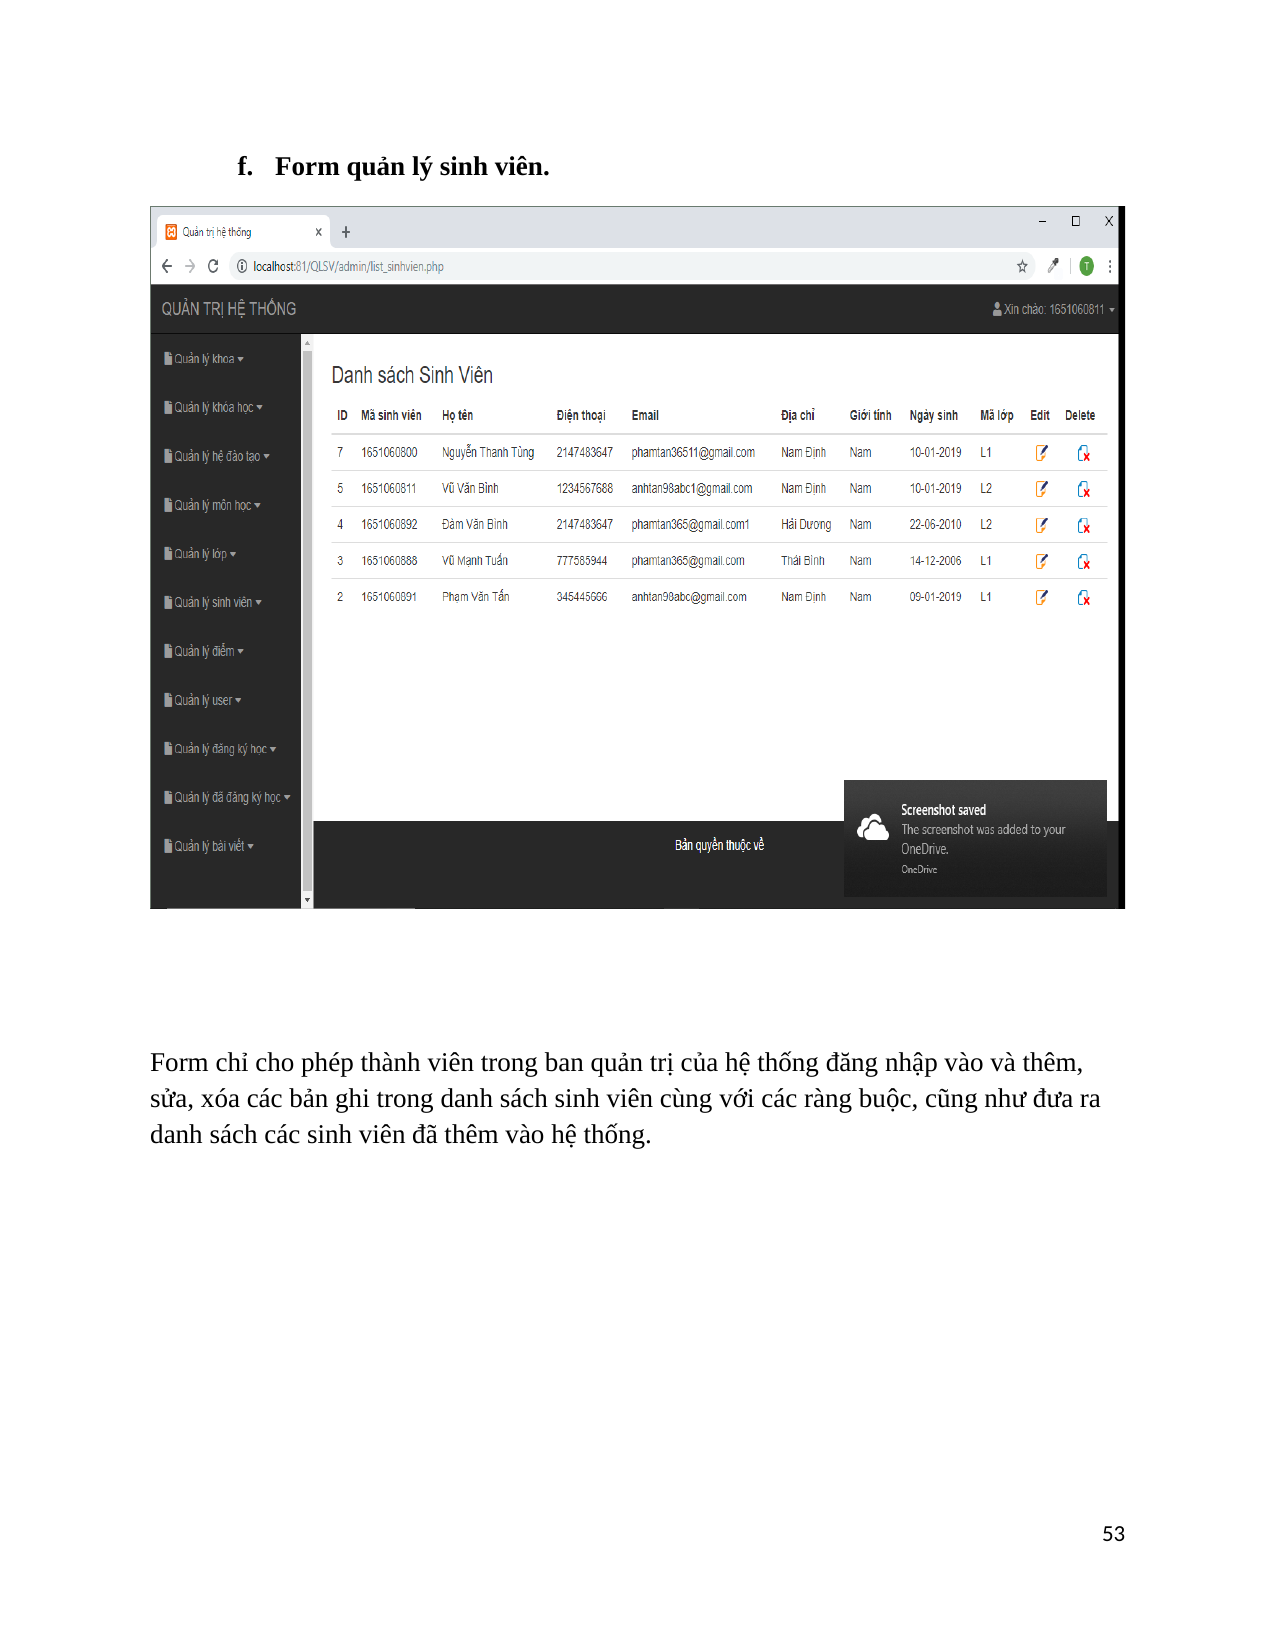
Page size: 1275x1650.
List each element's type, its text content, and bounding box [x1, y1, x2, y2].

list Form quản lý sinh viên. [237, 150, 1125, 181]
picture [150, 206, 1125, 909]
text Form chỉ cho phép thành viên trong ban quản trị của hệ thống đăng nhập vào và thêm, sửa, xóa các bản ghi trong danh sách sinh viên cùng với các ràng buộc, cũng như đưa ra danh sách các sinh viên đã thêm vào hệ thống. [150, 1046, 1125, 1149]
